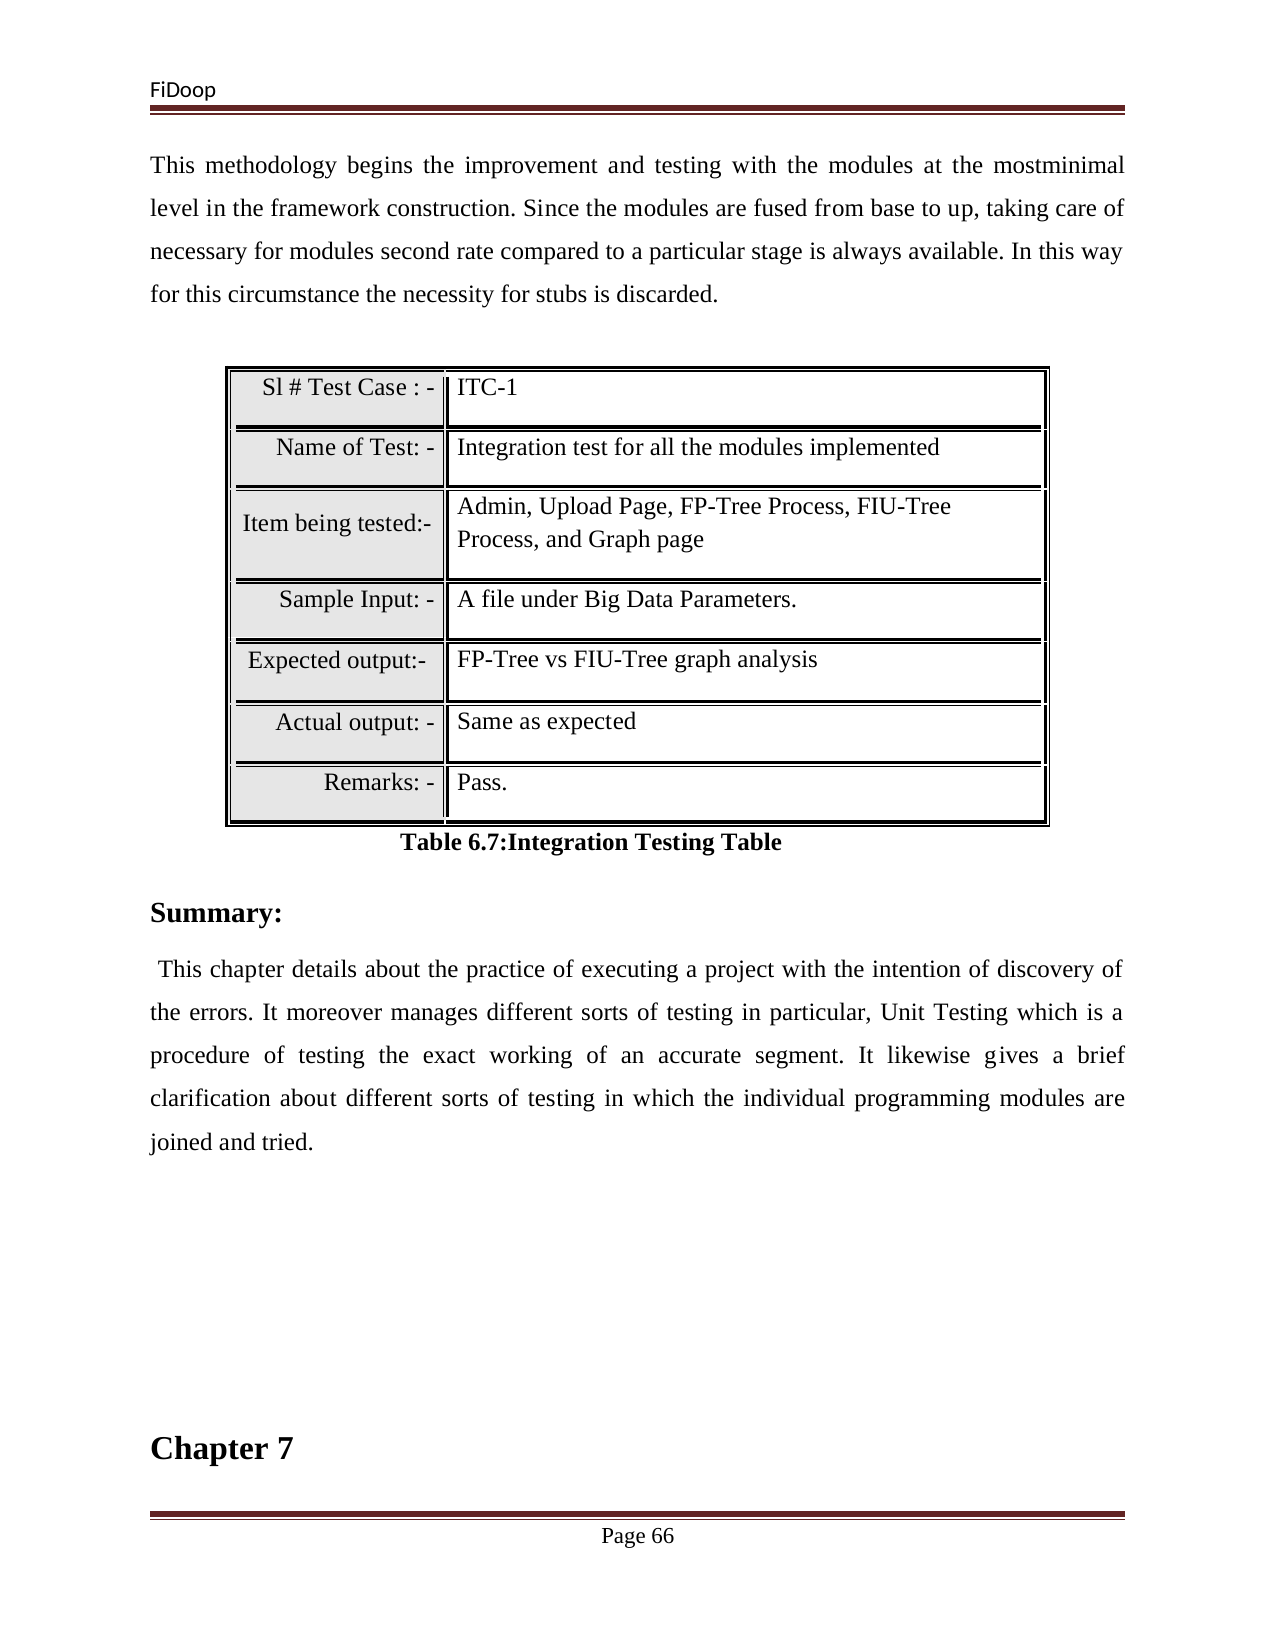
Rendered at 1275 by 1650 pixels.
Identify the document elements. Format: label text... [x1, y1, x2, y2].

table_cell Admin, Upload Page, FP-Tree Process, FIU-Tree Process, and Graph page [446, 485, 1047, 578]
table_cell FP-Tree vs FIU-Tree graph analysis [446, 638, 1047, 700]
table_cell Sam.e a.s expect.ed [446, 700, 1047, 761]
table_cell Act.ual outpu.t: - [228, 700, 446, 761]
table_header Sl # Tes.t Cas.e : - [228, 369, 446, 425]
table_cell Remar.ks: - [228, 761, 446, 820]
table_cell Sample Input: - [228, 578, 446, 637]
table_cell Integration test fo.r all t.he modules implemented [446, 425, 1047, 485]
table_cell Pass. [446, 761, 1047, 820]
text This chap.ter details about the practice of executing a project with the intention of discovery of the errors. It moreover manages different sorts of testing in particular, Unit Testing which is a procedure of testing the exact working of an accurate segment. It likewise g.ives a br.ief clarification abou..t differe.nt sorts of tes.ting in w.hich the individ.ual programming mod.ules ar.e joined a.nd tried. [150, 954, 1125, 1155]
text Summary: [150, 895, 1125, 928]
text Chapter 7 [150, 1428, 1125, 1467]
table_cell Expected output:- [228, 638, 446, 700]
table_header ITC-1 [446, 372, 1044, 425]
table_cell Nam.e of Tes.t: - [228, 425, 446, 485]
text Tab.le 6.7:Integration Test.ing Table [150, 827, 1125, 855]
text T.his methodology beg.ins th.e improvement a.nd tes.ting w.ith t.he mo.dules a.t t.he mostminimal le.vel i.n t.he framework construction. Si.nce t.he m.odules ar.e fused fr..om base to u.p, taking care of necessary for modules second rate compared to a particular stage is always available. In this way for this circumstance the necessity for stubs is discarded. [150, 150, 1125, 308]
table_cell Ite.m bei.ng test.ed:- [228, 485, 446, 578]
table_cell A file under Big Data Parameters. [446, 578, 1047, 637]
